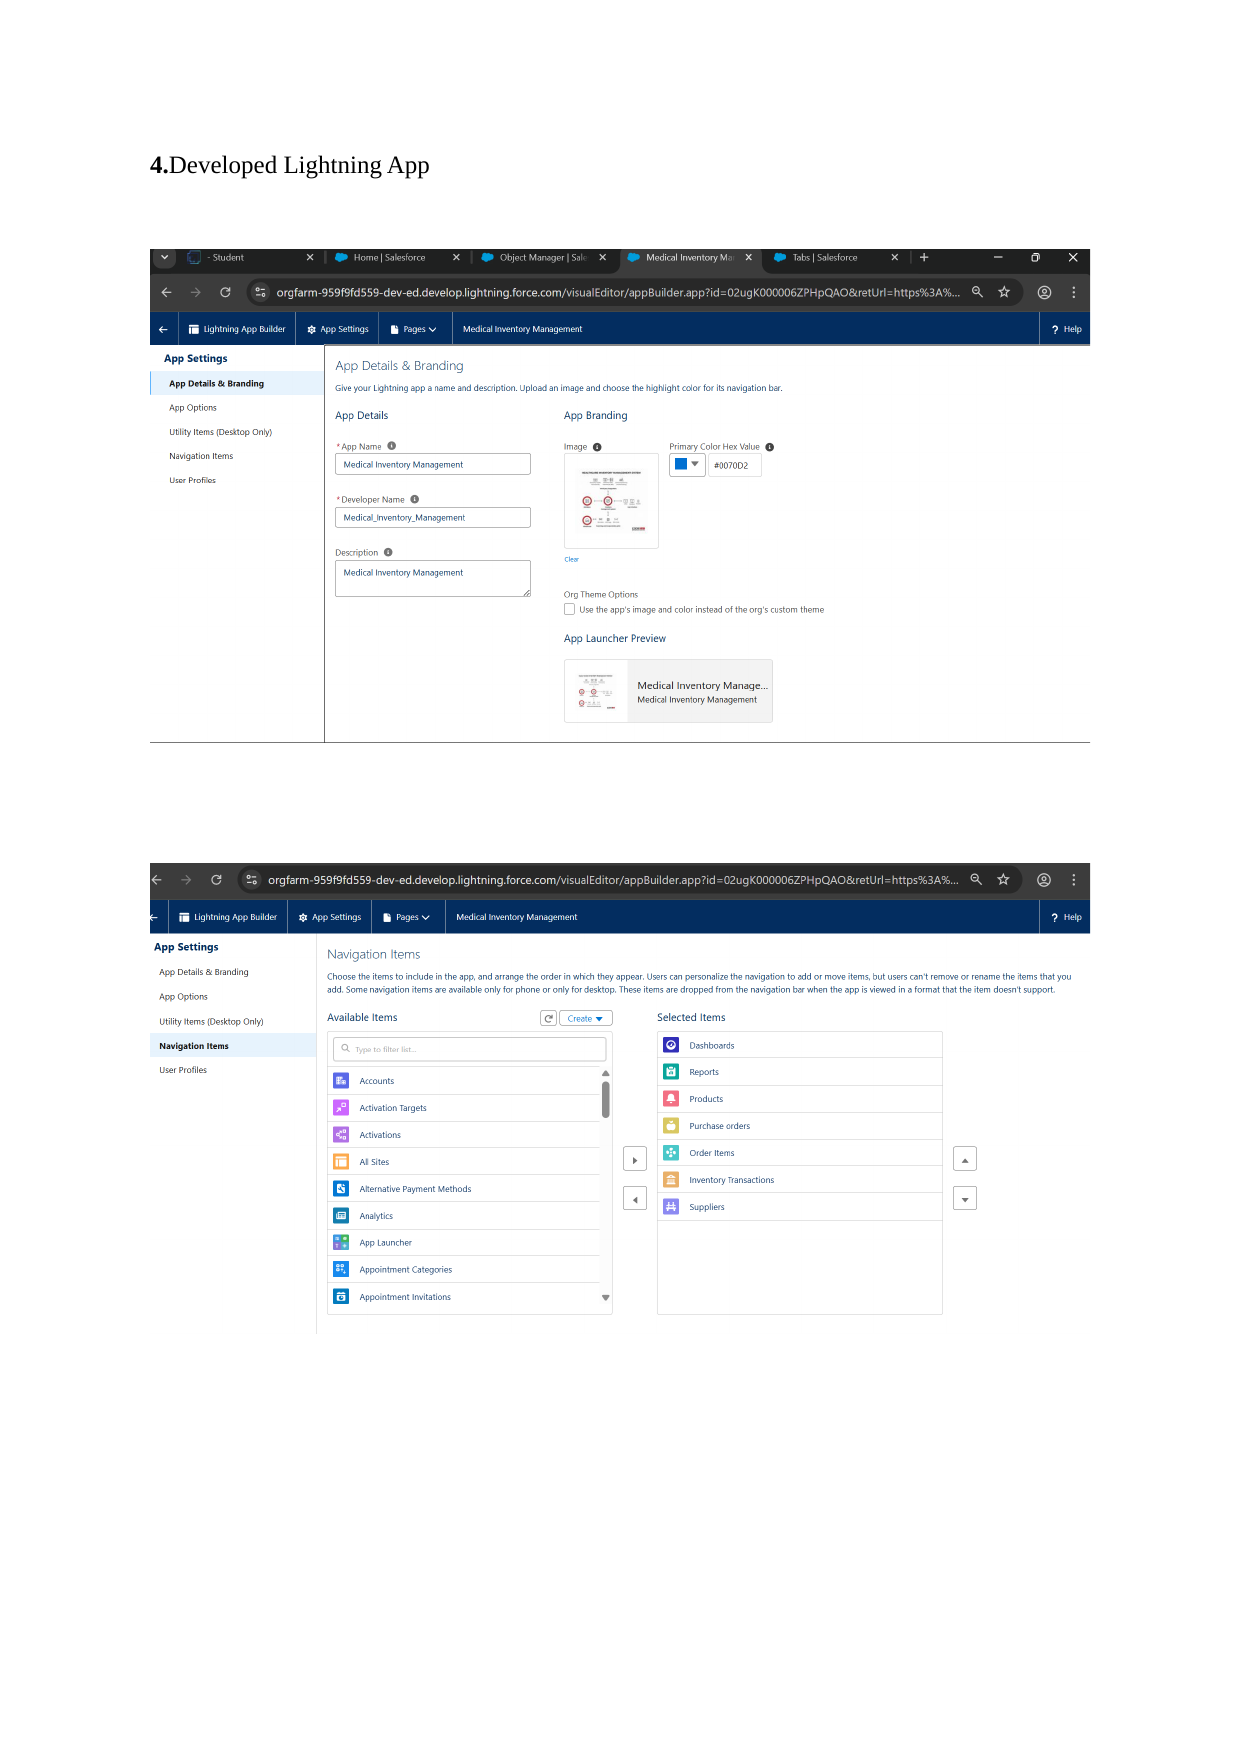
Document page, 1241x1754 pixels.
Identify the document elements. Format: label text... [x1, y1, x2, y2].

picture [150, 249, 1091, 743]
picture [150, 863, 1091, 1334]
text 4.Developed Lightning App [150, 150, 1090, 179]
